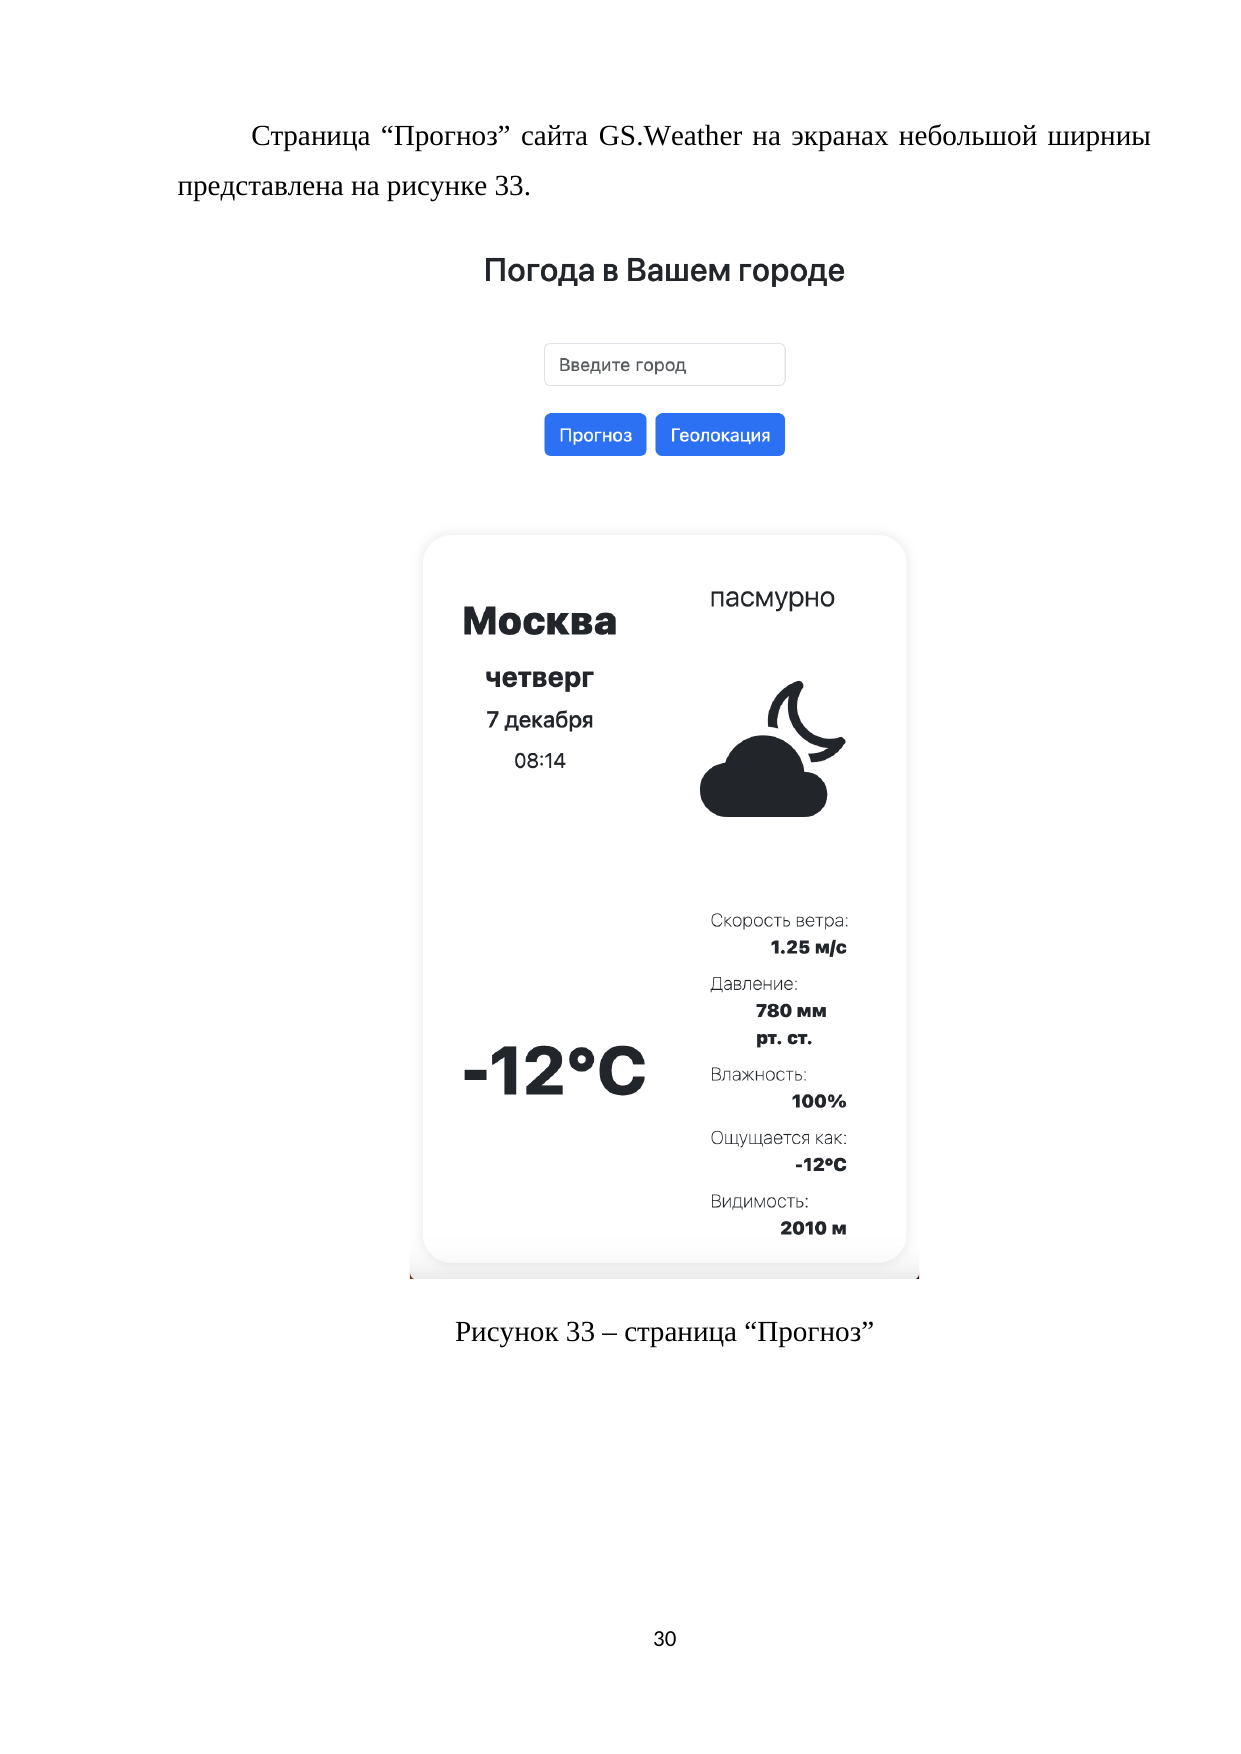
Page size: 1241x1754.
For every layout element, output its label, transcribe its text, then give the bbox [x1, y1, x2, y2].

picture [409, 239, 920, 1279]
text Страница “Прогноз” сайта GS.Weather на экранах небольшой ширниы представлена на рисунке 33. [177, 118, 1152, 202]
list Рисунок 33 – страница “Прогноз” [177, 1314, 1152, 1347]
